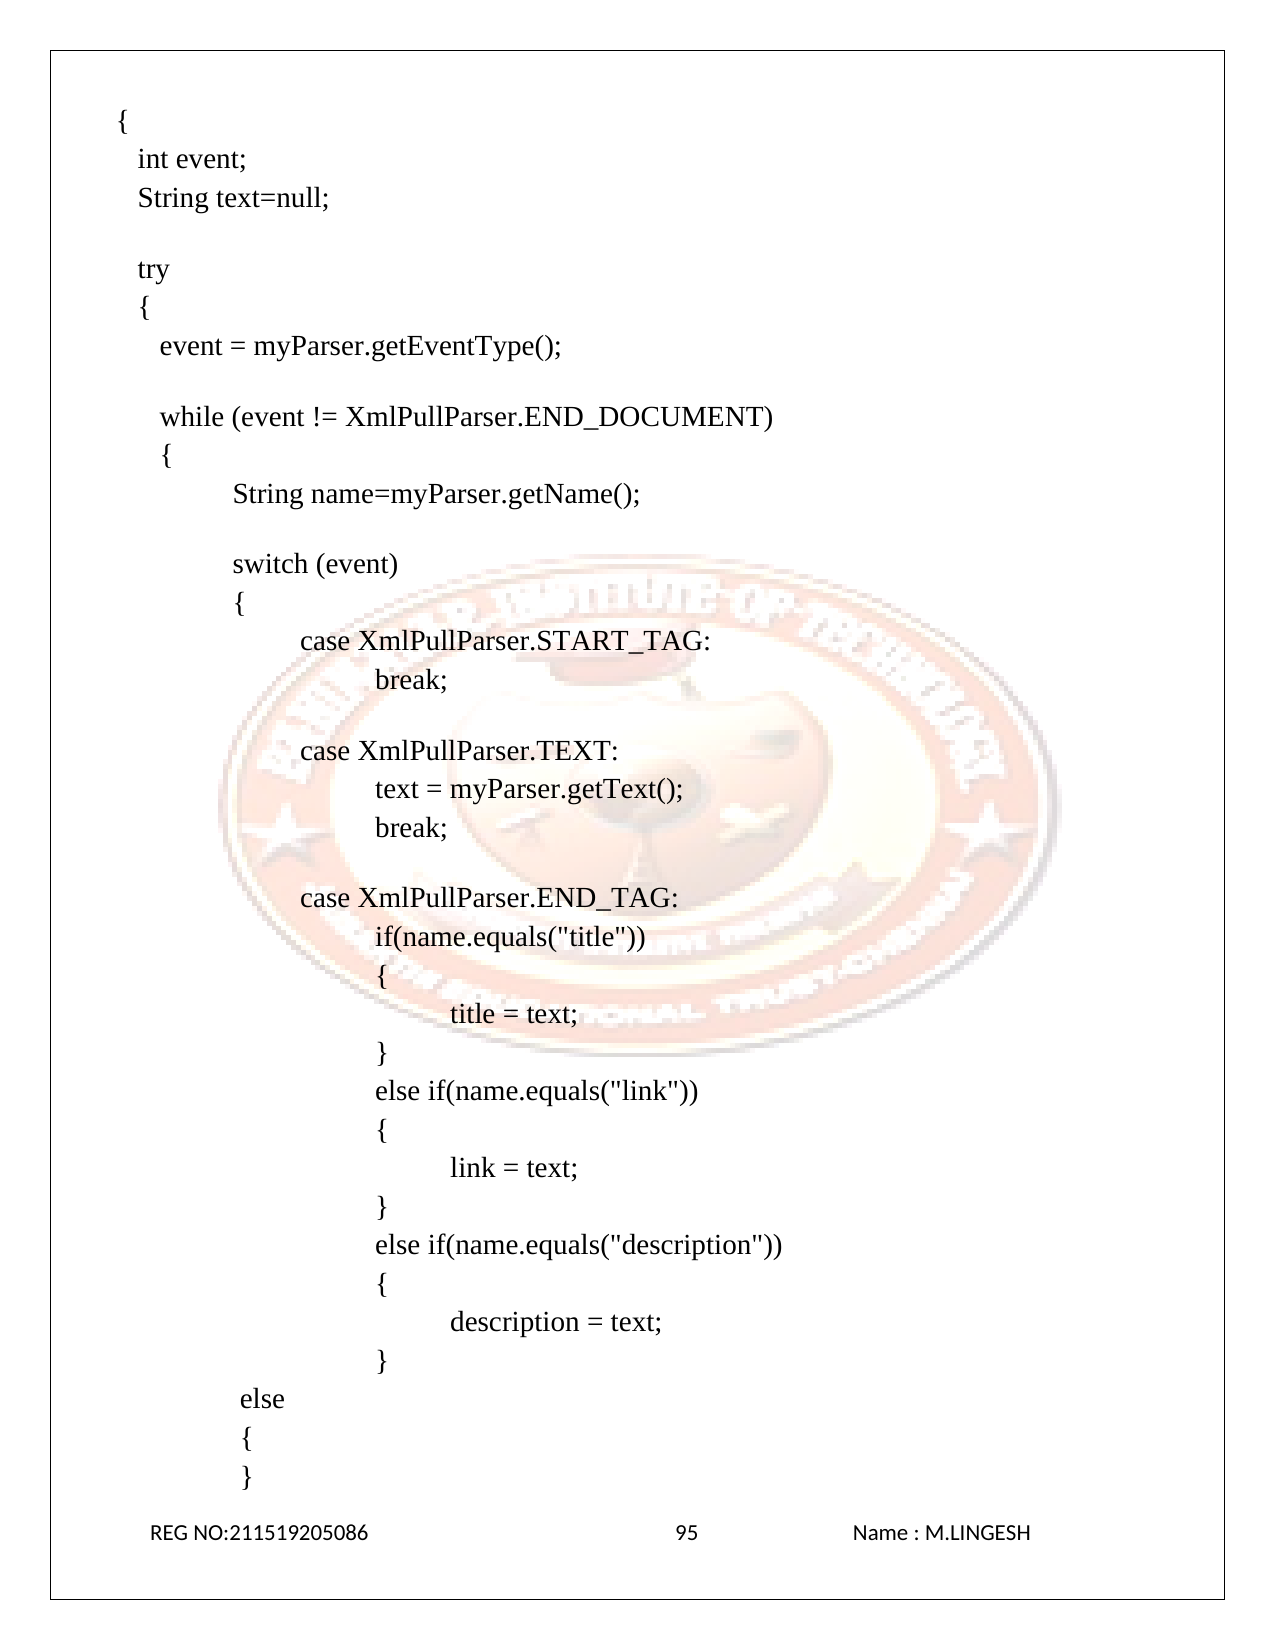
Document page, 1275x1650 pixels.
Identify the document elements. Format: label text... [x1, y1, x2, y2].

text { [94, 1112, 1125, 1145]
text event = myParser.getEventType(); [94, 328, 1125, 361]
text } [94, 1459, 1125, 1492]
text String text=null; [94, 180, 1125, 214]
text description = text; [94, 1304, 1125, 1338]
text { [94, 585, 1125, 618]
text break; [94, 810, 1125, 843]
text } [94, 1035, 1125, 1068]
text case XmlPullParser.END_TAG: [94, 881, 1125, 914]
text else [94, 1382, 1125, 1415]
text try [94, 251, 1125, 284]
text break; [94, 662, 1125, 696]
text text = myParser.getText(); [94, 771, 1125, 805]
text else if(name.equals("link")) [94, 1073, 1125, 1107]
text else if(name.equals("description")) [94, 1227, 1125, 1261]
text case XmlPullParser.START_TAG: [94, 623, 1125, 657]
text { [94, 289, 1125, 323]
text { [94, 1266, 1125, 1299]
text if(name.equals("title")) [94, 919, 1125, 953]
text { [94, 958, 1125, 991]
text case XmlPullParser.TEXT: [94, 733, 1125, 766]
text link = text; [94, 1150, 1125, 1184]
text while (event != XmlPullParser.END_DOCUMENT) [94, 399, 1125, 432]
text int event; [94, 142, 1125, 175]
text { [94, 1420, 1125, 1454]
text { [94, 437, 1125, 471]
text switch (event) [94, 546, 1125, 580]
text { [94, 103, 1125, 137]
text title = text; [94, 996, 1125, 1030]
text String name=myParser.getName(); [94, 476, 1125, 509]
text } [94, 1189, 1125, 1222]
text } [94, 1343, 1125, 1377]
